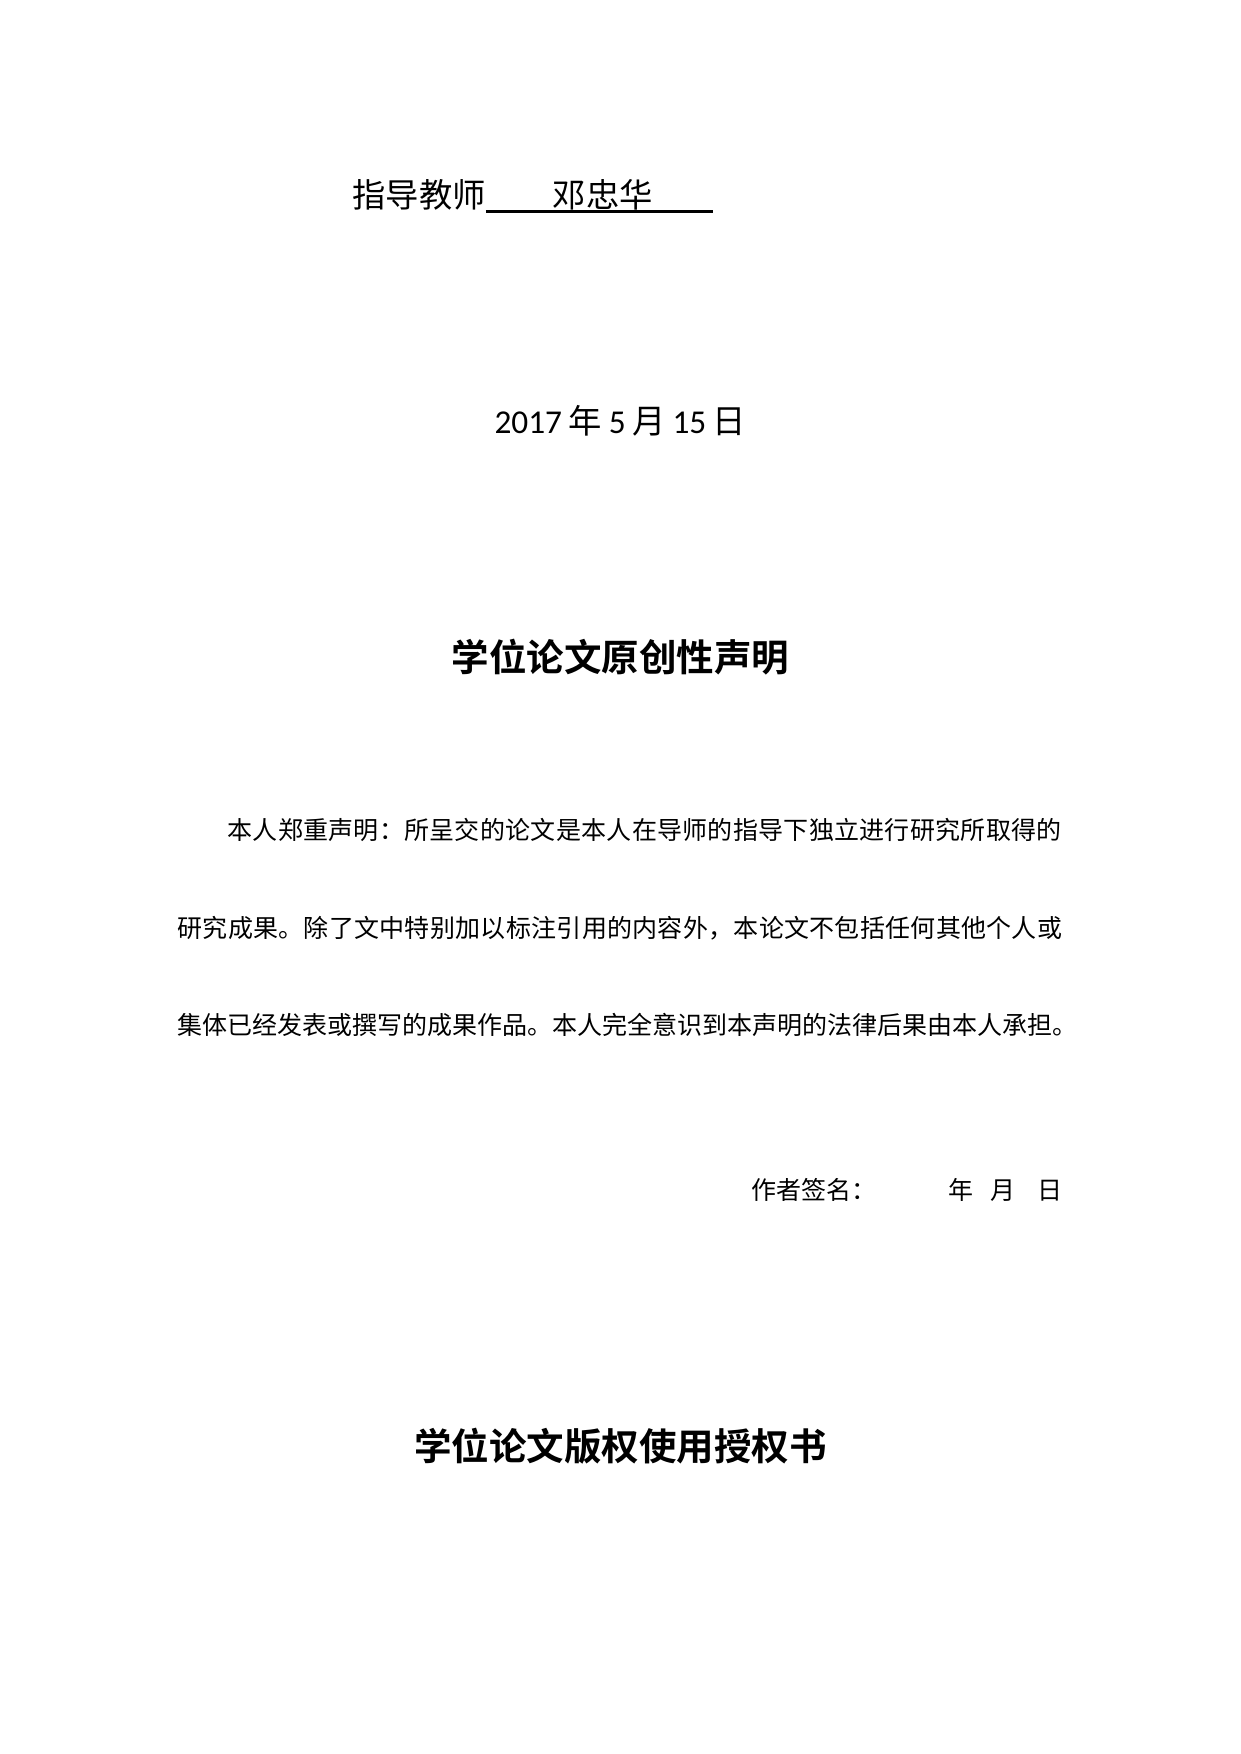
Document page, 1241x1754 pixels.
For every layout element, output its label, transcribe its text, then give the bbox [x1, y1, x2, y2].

text 作者签名： 年 月 日 [177, 1156, 1063, 1221]
text 2017年5月15日 [177, 387, 1063, 452]
text 学位论文原创性声明 [177, 622, 1063, 687]
text 指导教师 邓忠华 [308, 161, 1063, 226]
text 本人郑重声明：所呈交的论文是本人在导师的指导下独立进行研究所取得的研究成果。除了文中特别加以标注引用的内容外，本论文不包括任何其他个人或集体已经发表或撰写的成果作品。本人完全意识到本声明的法律后果由本人承担。 [177, 796, 1063, 1056]
text 学位论文版权使用授权书 [177, 1411, 1063, 1476]
